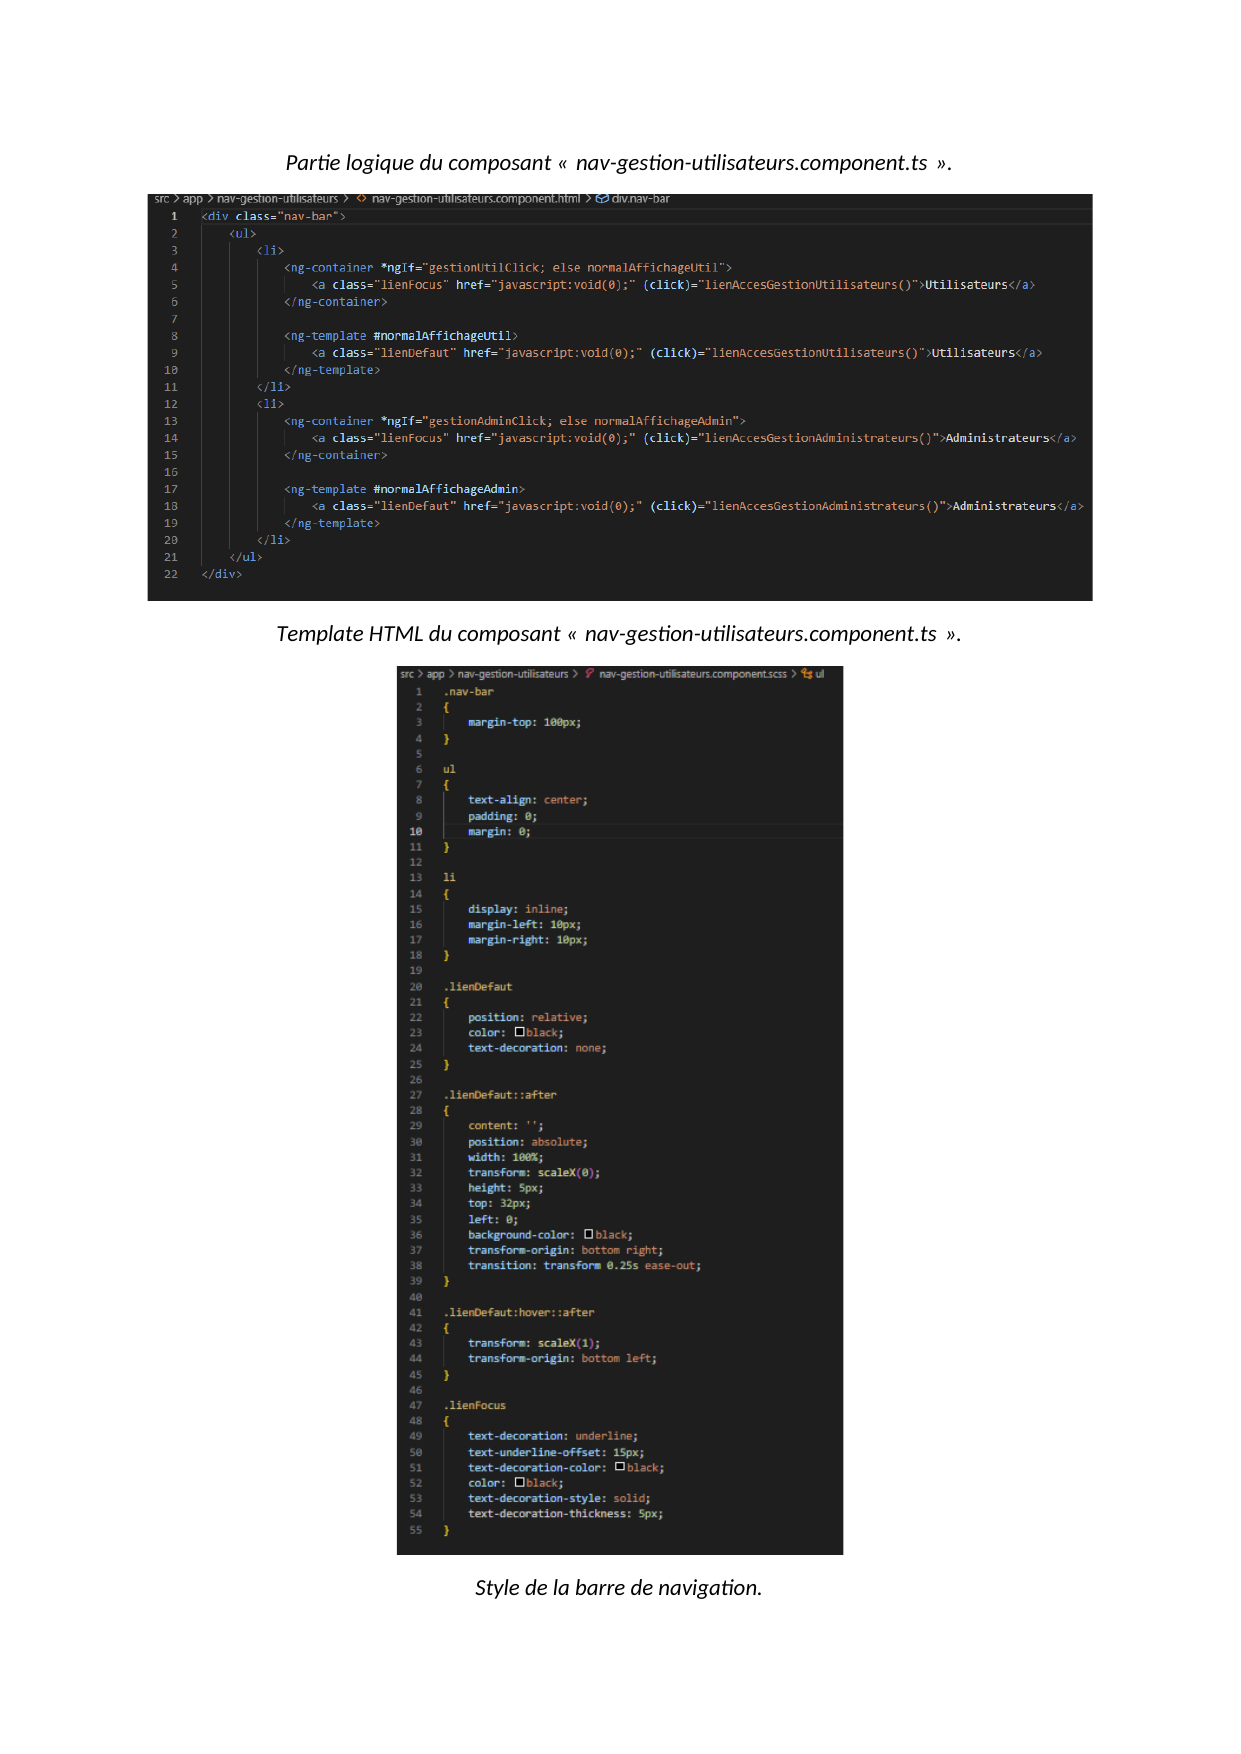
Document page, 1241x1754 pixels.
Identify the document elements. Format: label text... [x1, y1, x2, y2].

text Style de la barre de navigation. [148, 1573, 1093, 1602]
picture [147, 194, 1093, 601]
text Partie logique du composant « nav-gestion-utilisateurs.component.ts ». [148, 148, 1093, 176]
picture [396, 666, 844, 1555]
text Template HTML du composant « nav-gestion-utilisateurs.component.ts ». [148, 619, 1093, 648]
